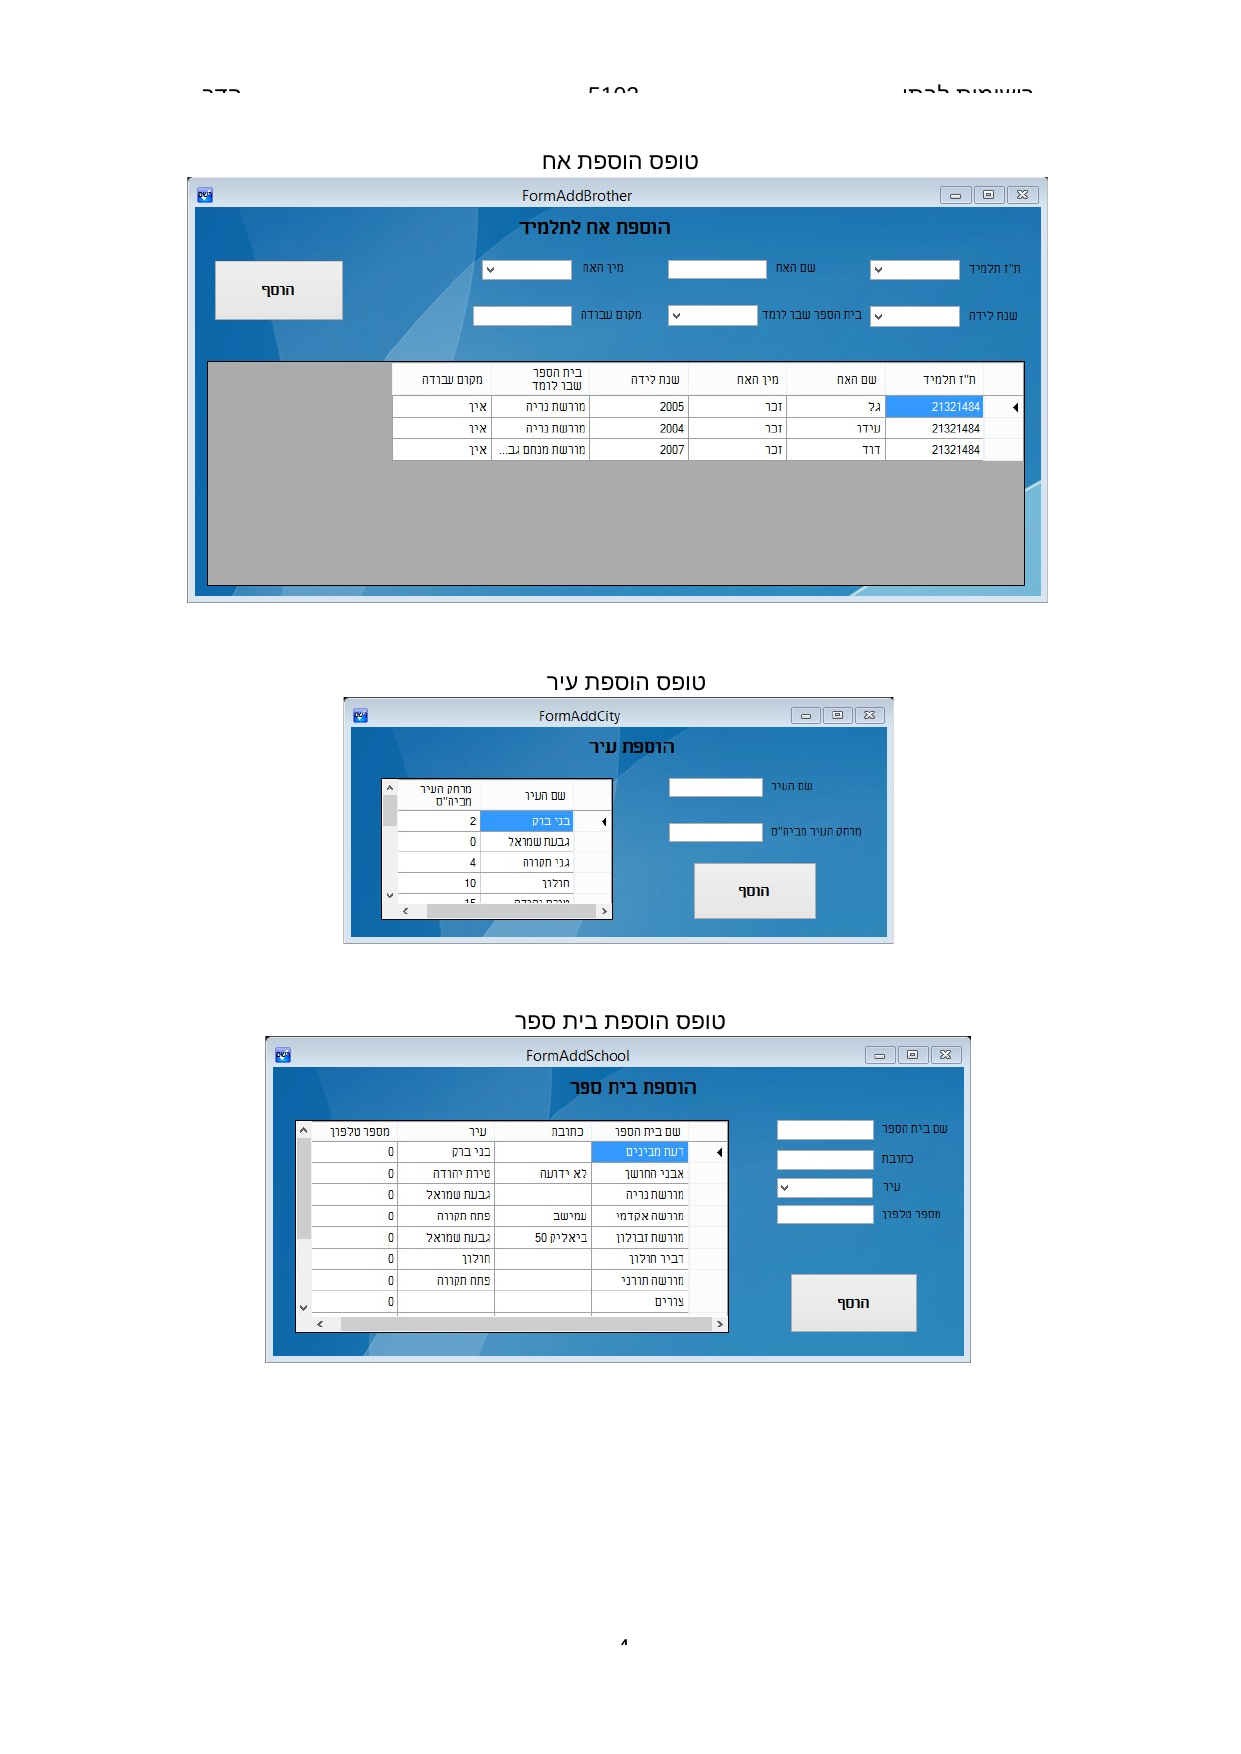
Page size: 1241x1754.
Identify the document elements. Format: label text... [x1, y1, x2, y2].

text טופס הוספת בית ספר [178, 1008, 1062, 1034]
text טופס הוספת אח [178, 148, 1062, 175]
picture [265, 1036, 971, 1363]
text טופס הוספת עיר [547, 669, 1065, 695]
picture [187, 177, 1048, 603]
picture [343, 697, 894, 944]
